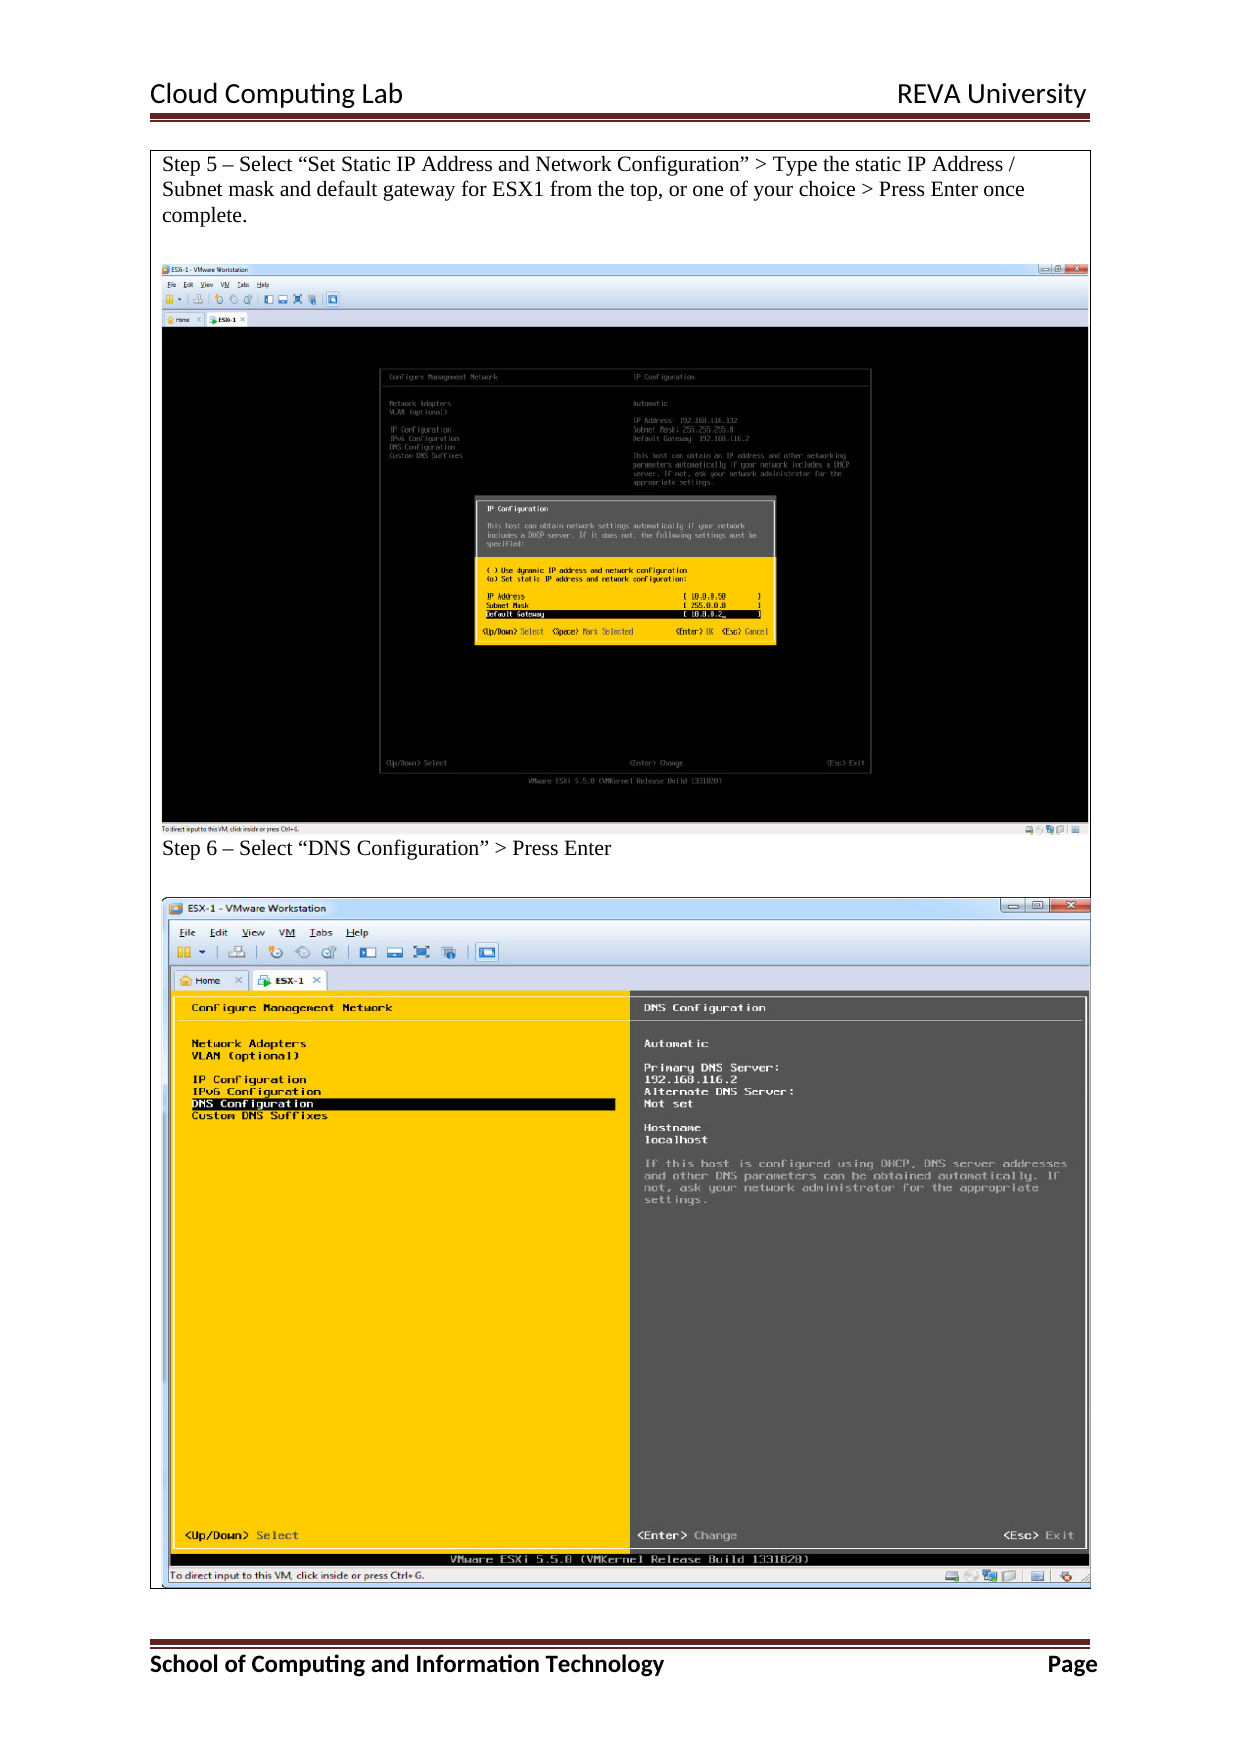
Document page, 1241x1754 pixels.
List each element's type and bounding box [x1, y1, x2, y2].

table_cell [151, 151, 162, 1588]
picture [161, 897, 1091, 1588]
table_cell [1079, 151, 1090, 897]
picture [161, 264, 1089, 835]
